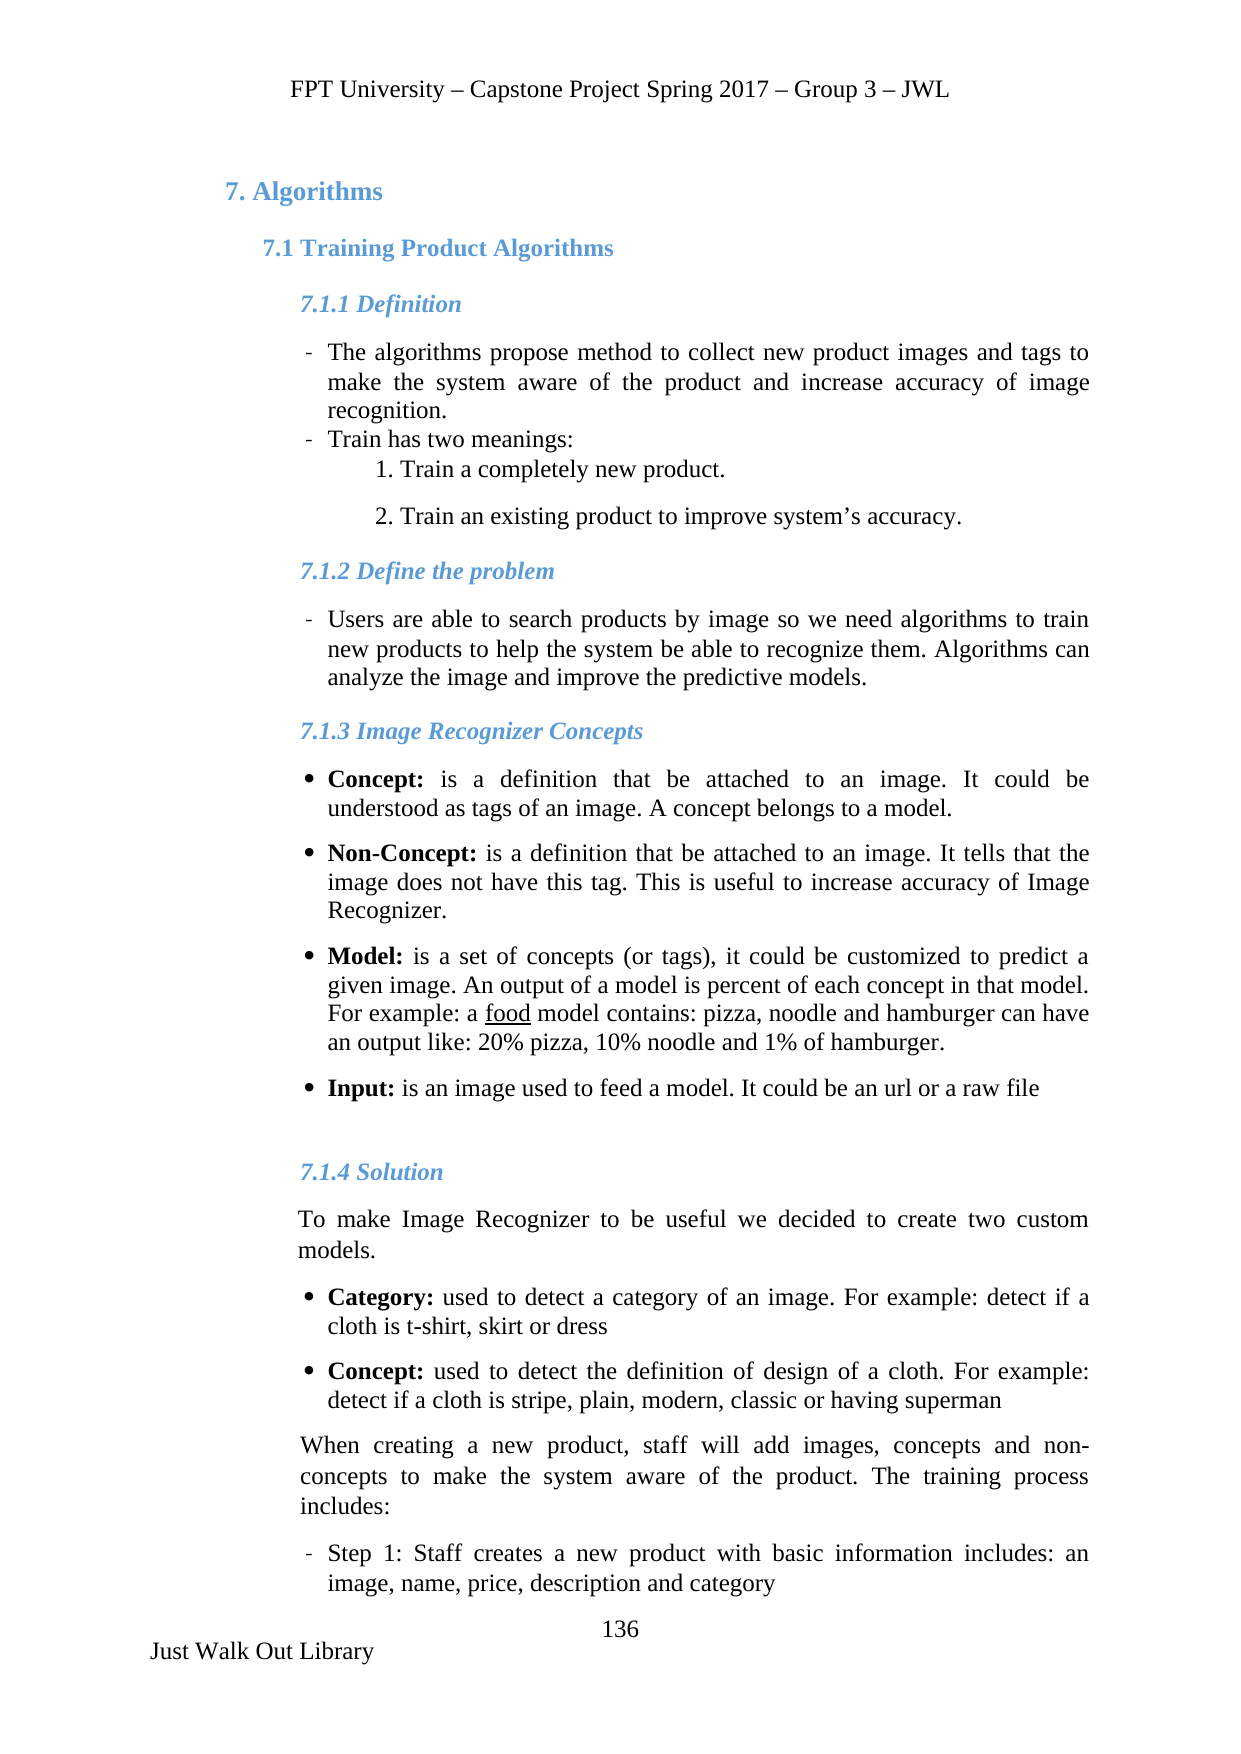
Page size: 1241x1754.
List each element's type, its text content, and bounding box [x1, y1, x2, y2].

subtitle Solution [300, 1157, 1090, 1186]
subtitle Image Recognizer Concepts [300, 716, 1090, 745]
list Concept: is a definition that be attached to an image. It could be understood as tags of an image. A concept belongs to a model. [305, 764, 1090, 821]
list Train has two meanings: [304, 424, 1090, 454]
list The algorithms propose method to collect new product images and tags to make the system aware of the product and increase accuracy of image recognition. [304, 337, 1090, 424]
list Step 1: Staff creates a new product with basic information includes: an image, name, price, description and category [304, 1538, 1090, 1597]
list Category: used to detect a category of an image. For example: detect if a cloth is t-shirt, skirt or dress [304, 1282, 1090, 1339]
list Model: is a set of concepts (or tags), it could be customized to predict a given image. An output of a model is percent of each concept in that model. For example: a food model contains: pizza, noodle and hamburger can have an output like: 20% pizza, 10% noodle and 1% of hamburger. [305, 941, 1090, 1056]
subtitle Define the problem [300, 556, 1090, 585]
text 2. Train an existing product to improve system’s accuracy. [375, 501, 1090, 530]
list Concept: used to detect the definition of design of a cloth. For example: detect if a cloth is stripe, plain, modern, classic or having superman [304, 1356, 1090, 1414]
text When creating a new product, staff will add images, concepts and non-concepts to make the system aware of the product. The training process includes: [300, 1430, 1090, 1520]
subtitle Definition [300, 289, 1090, 318]
subtitle Training Product Algorithms [262, 233, 1090, 262]
list Input: is an image used to feed a model. It could be an url or a raw file [305, 1073, 1090, 1101]
list Users are able to search products by image so we need algorithms to train new products to help the system be able to recognize them. Algorithms can analyze the image and improve the predictive models. [304, 604, 1090, 691]
text To make Image Recognizer to be useful we decided to create two custom models. [298, 1204, 1090, 1264]
text 1. Train a completely new product. [375, 454, 1090, 483]
subtitle Algorithms [225, 175, 1090, 206]
list Non-Concept: is a definition that be attached to an image. It tells that the image does not have this tag. This is useful to increase accuracy of Image Recognizer. [305, 838, 1090, 924]
